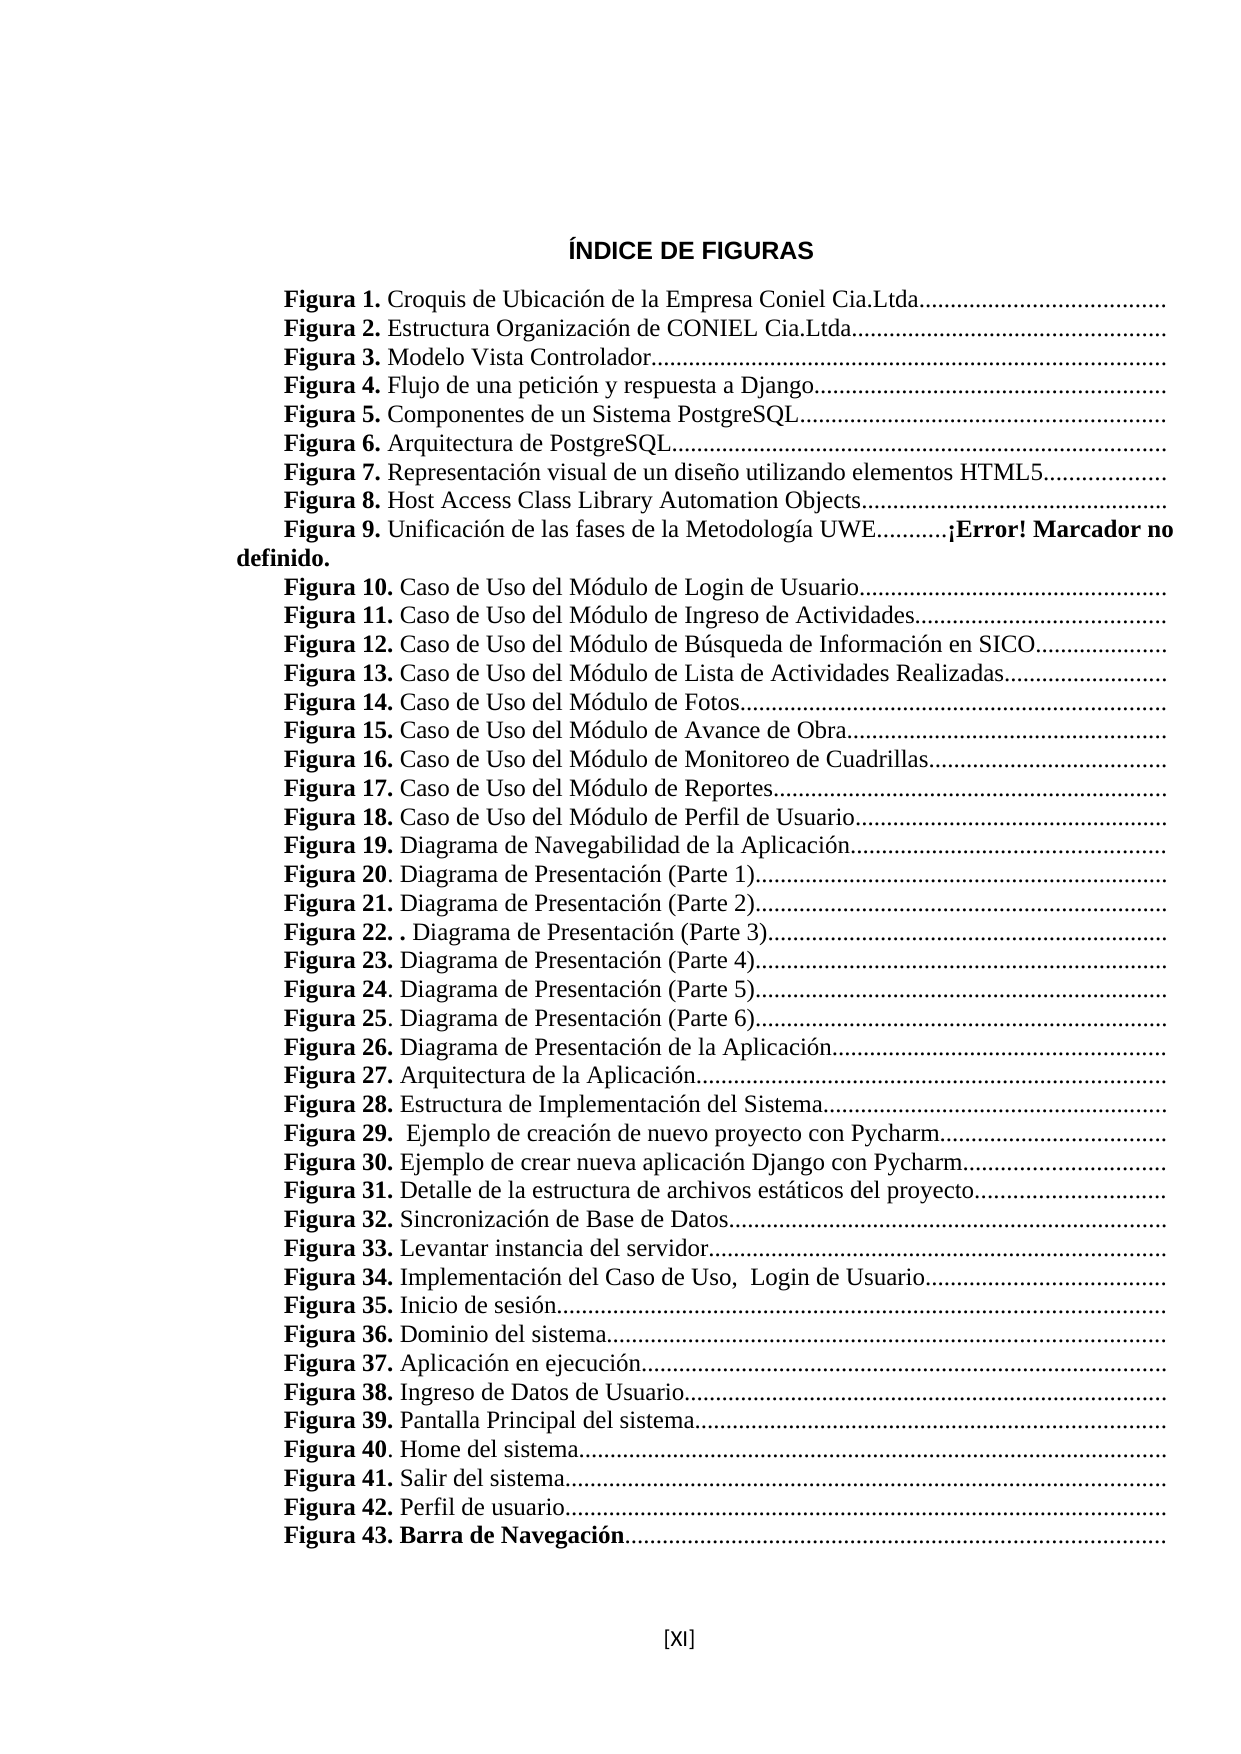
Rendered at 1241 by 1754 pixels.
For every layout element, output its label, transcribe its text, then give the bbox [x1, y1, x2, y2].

text Figura 27. Arquitectura de la Aplicación 2 [236, 1061, 1122, 1089]
text Figura 35. Inicio de sesión 2 [236, 1291, 1122, 1319]
text Figura 38. Ingreso de Datos de Usuario 2 [236, 1377, 1122, 1406]
text Figura 15. Caso de Uso del Módulo de Avance de Obra 2 [236, 716, 1122, 744]
text Figura 29. Ejemplo de creación de nuevo proyecto con Pycharm 2 [236, 1118, 1122, 1147]
text Figura 26. Diagrama de Presentación de la Aplicación 2 [236, 1032, 1122, 1061]
text Figura 24. Diagrama de Presentación (Parte 5) 2 [236, 974, 1122, 1003]
text Figura 19. Diagrama de Navegabilidad de la Aplicación 2 [236, 831, 1122, 859]
text Figura 12. Caso de Uso del Módulo de Búsqueda de Información en SICO 2 [236, 629, 1122, 658]
text Figura 25. Diagrama de Presentación (Parte 6) 2 [236, 1003, 1122, 1032]
text Figura 4. Flujo de una petición y respuesta a Django 2 [236, 371, 1122, 399]
text Figura 11. Caso de Uso del Módulo de Ingreso de Actividades 2 [236, 601, 1122, 629]
text Figura 3. Modelo Vista Controlador 2 [236, 342, 1122, 371]
text Figura 2. Estructura Organización de CONIEL Cia.Ltda. 2 [236, 313, 1122, 342]
text Figura 10. Caso de Uso del Módulo de Login de Usuario 2 [236, 572, 1122, 601]
text Figura 18. Caso de Uso del Módulo de Perfil de Usuario 2 [236, 802, 1122, 831]
text Figura 33. Levantar instancia del servidor 2 [236, 1233, 1122, 1262]
text Figura 36. Dominio del sistema 2 [236, 1319, 1122, 1348]
text Figura 42. Perfil de usuario 2 [236, 1492, 1122, 1521]
text Figura 40. Home del sistema 2 [236, 1434, 1122, 1463]
text Figura 21. Diagrama de Presentación (Parte 2) 2 [236, 888, 1122, 917]
text Figura 8. Host Access Class Library Automation Objects 2 [236, 486, 1122, 514]
text Figura 31. Detalle de la estructura de archivos estáticos del proyecto 2 [236, 1176, 1122, 1204]
text Figura 13. Caso de Uso del Módulo de Lista de Actividades Realizadas 2 [236, 658, 1122, 687]
text Figura 32. Sincronización de Base de Datos 2 [236, 1204, 1122, 1233]
text Figura 5. Componentes de un Sistema PostgreSQL 2 [236, 399, 1122, 428]
text Figura 22. . Diagrama de Presentación (Parte 3) 2 [236, 917, 1122, 946]
text Figura 37. Aplicación en ejecución 2 [236, 1348, 1122, 1377]
text Figura 23. Diagrama de Presentación (Parte 4) 2 [236, 946, 1122, 974]
text Figura 7. Representación visual de un diseño utilizando elementos HTML5. 2 [236, 457, 1122, 486]
text Figura 20. Diagrama de Presentación (Parte 1) 2 [236, 859, 1122, 888]
text Figura 6. Arquitectura de PostgreSQL 2 [236, 428, 1122, 457]
text Figura 43. Barra de Navegación 2 [236, 1521, 1122, 1549]
text Figura 9. Unificación de las fases de la Metodología UWE ¡Error! Marcador no definido. [236, 514, 1122, 572]
text Figura 14. Caso de Uso del Módulo de Fotos 2 [236, 687, 1122, 716]
text ÍNDICE DE FIGURAS [236, 236, 1122, 265]
text Figura 17. Caso de Uso del Módulo de Reportes 2 [236, 773, 1122, 802]
text Figura 30. Ejemplo de crear nueva aplicación Django con Pycharm 2 [236, 1147, 1122, 1176]
text Figura 16. Caso de Uso del Módulo de Monitoreo de Cuadrillas 2 [236, 744, 1122, 773]
text Figura 28. Estructura de Implementación del Sistema 2 [236, 1089, 1122, 1118]
text Figura 34. Implementación del Caso de Uso, Login de Usuario 2 [236, 1262, 1122, 1291]
text Figura 1. Croquis de Ubicación de la Empresa Coniel Cia.Ltda 2 [236, 284, 1122, 313]
text Figura 41. Salir del sistema 2 [236, 1463, 1122, 1492]
text Figura 39. Pantalla Principal del sistema 2 [236, 1406, 1122, 1434]
